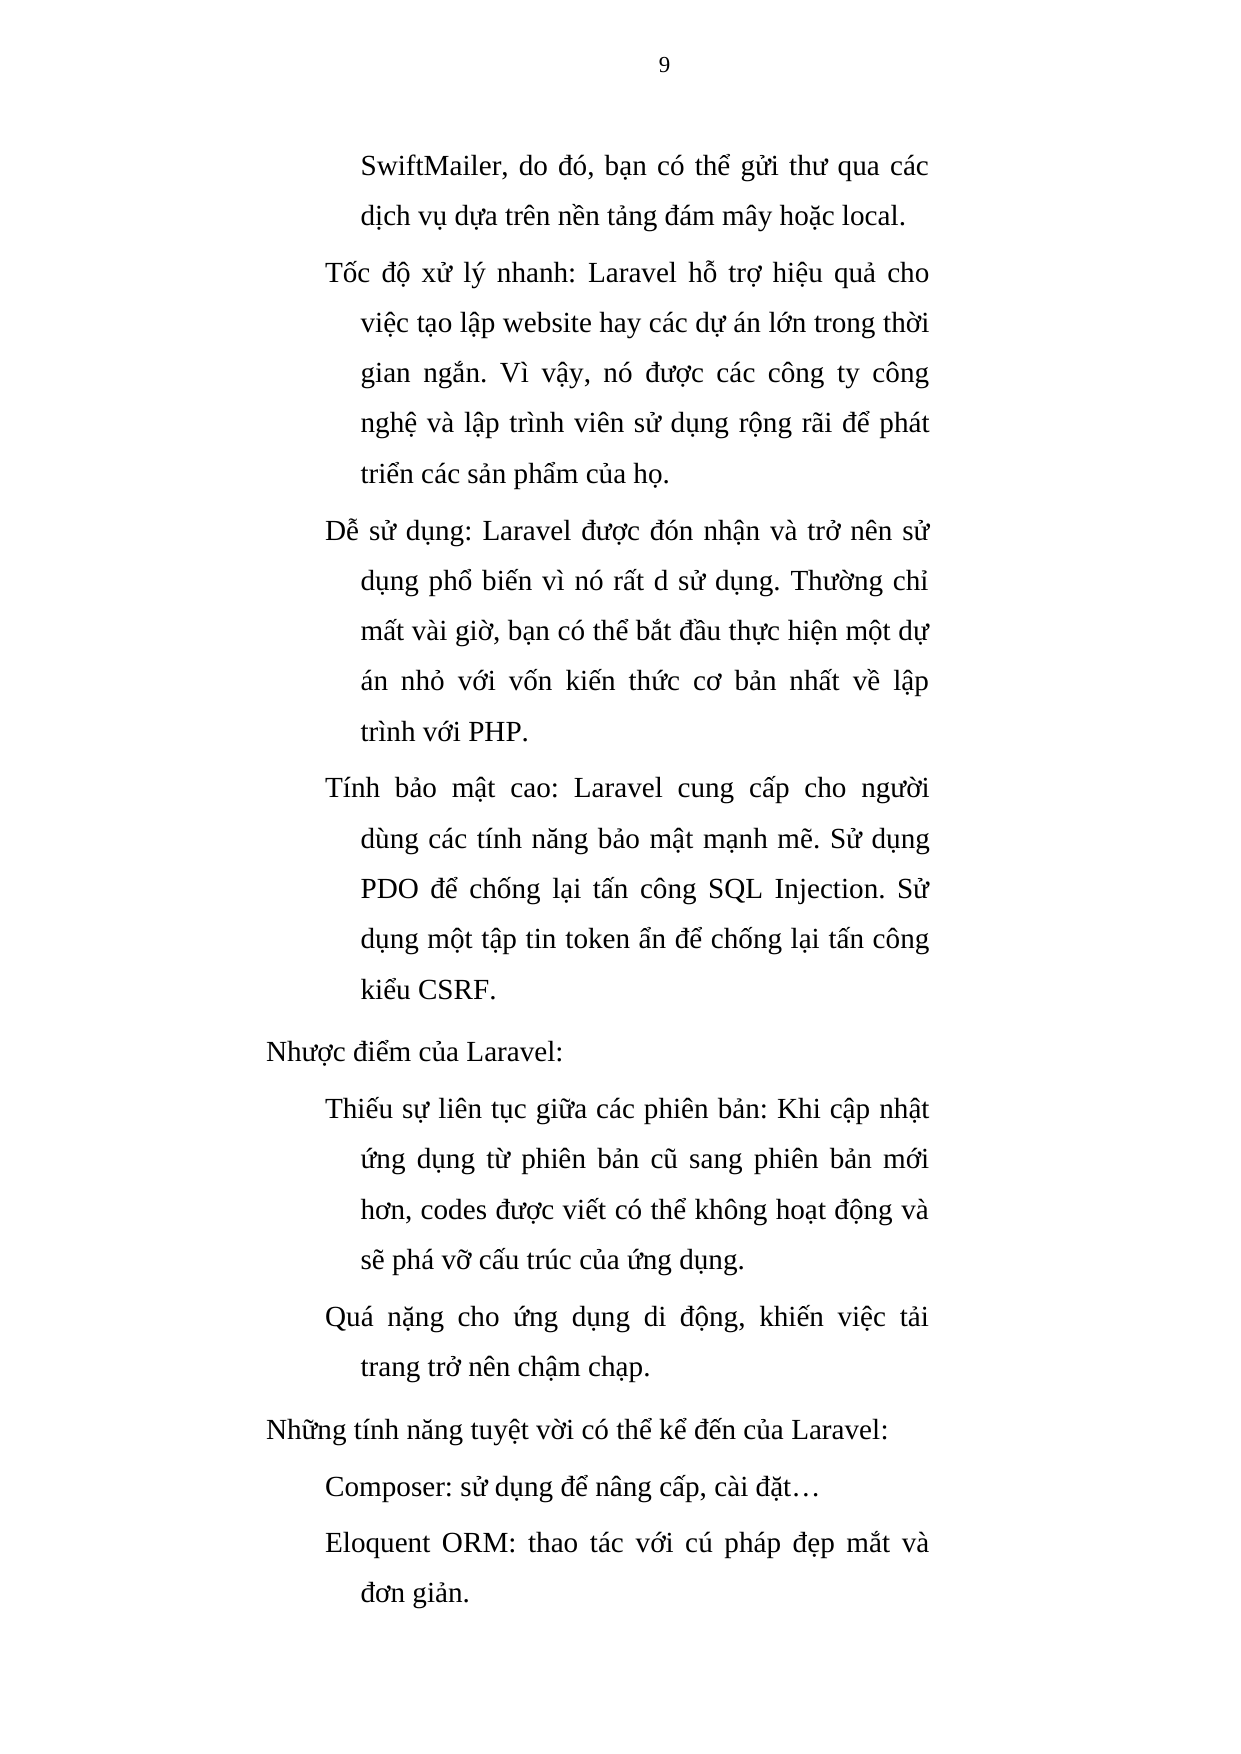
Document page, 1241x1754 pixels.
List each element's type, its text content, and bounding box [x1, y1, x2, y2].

list Composer: sử dụng để nâng cấp, cài đặt… [325, 1469, 930, 1502]
list Eloquent ORM: thao tác với cú pháp đẹp mắt và đơn giản. [325, 1525, 930, 1609]
list Tính bảo mật cao: Laravel cung cấp cho người dùng các tính năng bảo mật mạnh mẽ. Sử dụng PDO để chống lại tấn công SQL Injection. Sử dụng một tập tin token ẩn để chống lại tấn công kiểu CSRF. [325, 771, 930, 1005]
list Dễ sử dụng: Laravel được đón nhận và trở nên sử dụng phổ biến vì nó rất d sử dụng. Thường chỉ mất vài giờ, bạn có thể bắt đầu thực hiện một dự án nhỏ với vốn kiến thức cơ bản nhất về lập trình với PHP. [325, 513, 930, 747]
list Thiếu sự liên tục giữa các phiên bản: Khi cập nhật ứng dụng từ phiên bản cũ sang phiên bản mới hơn, codes được viết có thể không hoạt động và sẽ phá vỡ cấu trúc của ứng dụng. [325, 1091, 930, 1276]
list Quá nặng cho ứng dụng di động, khiến việc tải trang trở nên chậm chạp. [325, 1299, 930, 1383]
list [325, 148, 930, 232]
text Nhược điểm của Laravel: [207, 1034, 1122, 1068]
list Tốc độ xử lý nhanh: Laravel hỗ trợ hiệu quả cho việc tạo lập website hay các dự án lớn trong thời gian ngắn. Vì vậy, nó được các công ty công nghệ và lập trình viên sử dụng rộng rãi để phát triển các sản phẩm của họ. [325, 255, 930, 489]
text Những tính năng tuyệt vời có thể kể đến của Laravel: [207, 1412, 1122, 1446]
